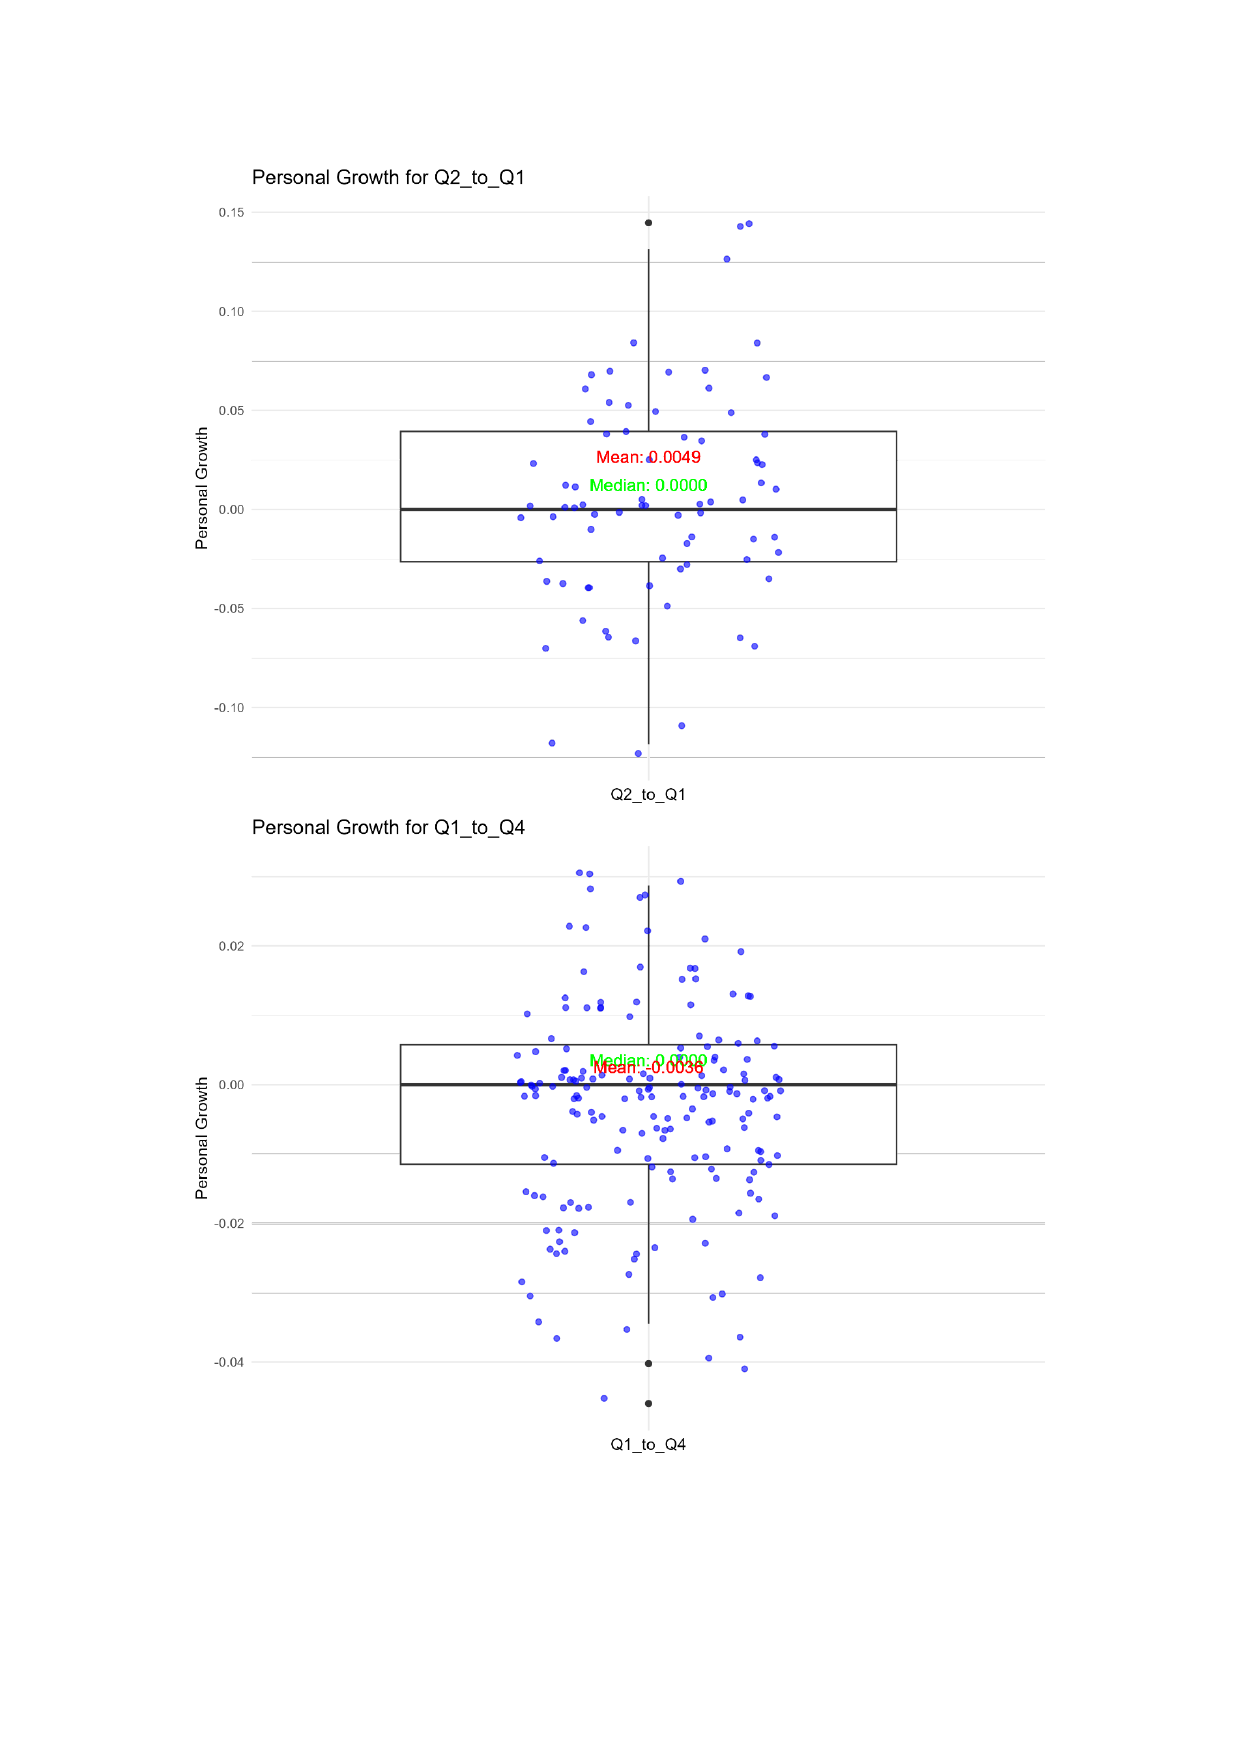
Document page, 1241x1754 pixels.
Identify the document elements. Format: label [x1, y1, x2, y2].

picture [187, 162, 1053, 811]
picture [187, 812, 1053, 1461]
